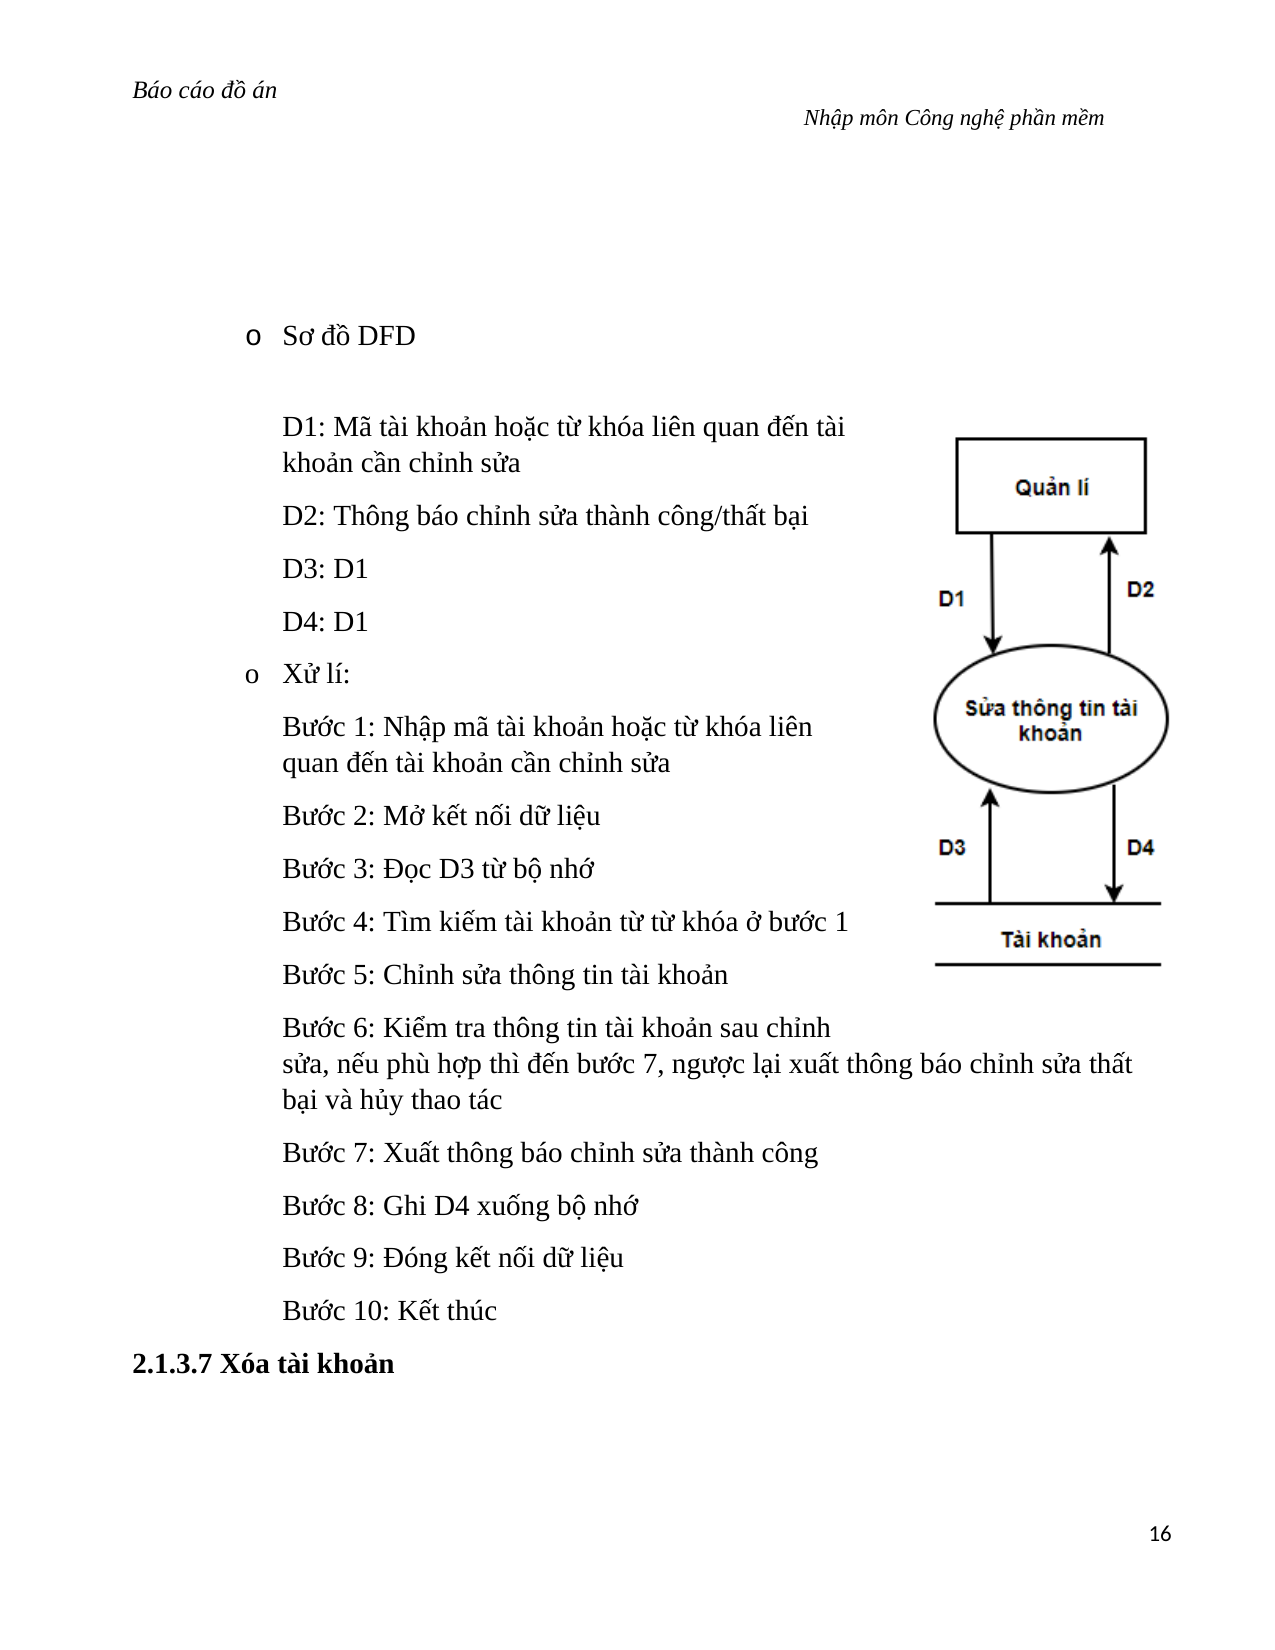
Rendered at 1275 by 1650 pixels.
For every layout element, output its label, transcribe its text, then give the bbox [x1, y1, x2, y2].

list Xử lí: [244, 657, 872, 690]
text Bước 4: Tìm kiếm tài khoản từ từ khóa ở bước 1 [282, 904, 872, 938]
text Bước 2: Mở kết nối dữ liệu [282, 798, 872, 832]
text Bước 6: Kiểm tra thông tin tài khoản sau chỉnh sửa, nếu phù hợp thì đến bước 7, ngược lại xuất thông báo chỉnh sửa thất bại và hủy thao tác [282, 1010, 1171, 1116]
picture [872, 386, 1238, 1000]
text Bước 10: Kết thúc [282, 1293, 1171, 1327]
text Bước 1: Nhập mã tài khoản hoặc từ khóa liên quan đến tài khoản cần chỉnh sửa [282, 709, 872, 779]
text Bước 3: Đọc D3 từ bộ nhớ [282, 851, 872, 885]
text D2: Thông báo chỉnh sửa thành công/thất bại [282, 498, 872, 532]
subtitle 2.1.3.7 Xóa tài khoản [132, 1346, 1171, 1379]
text Bước 7: Xuất thông báo chỉnh sửa thành công [282, 1135, 1171, 1168]
list Sơ đồ DFD [244, 318, 1171, 354]
text D4: D1 [282, 604, 872, 637]
text Bước 8: Ghi D4 xuống bộ nhớ [282, 1188, 1171, 1221]
text Bước 5: Chỉnh sửa thông tin tài khoản [282, 957, 872, 990]
text Bước 9: Đóng kết nối dữ liệu [282, 1240, 1171, 1274]
text D1: Mã tài khoản hoặc từ khóa liên quan đến tài khoản cần chỉnh sửa [282, 409, 872, 479]
text D3: D1 [282, 551, 872, 584]
